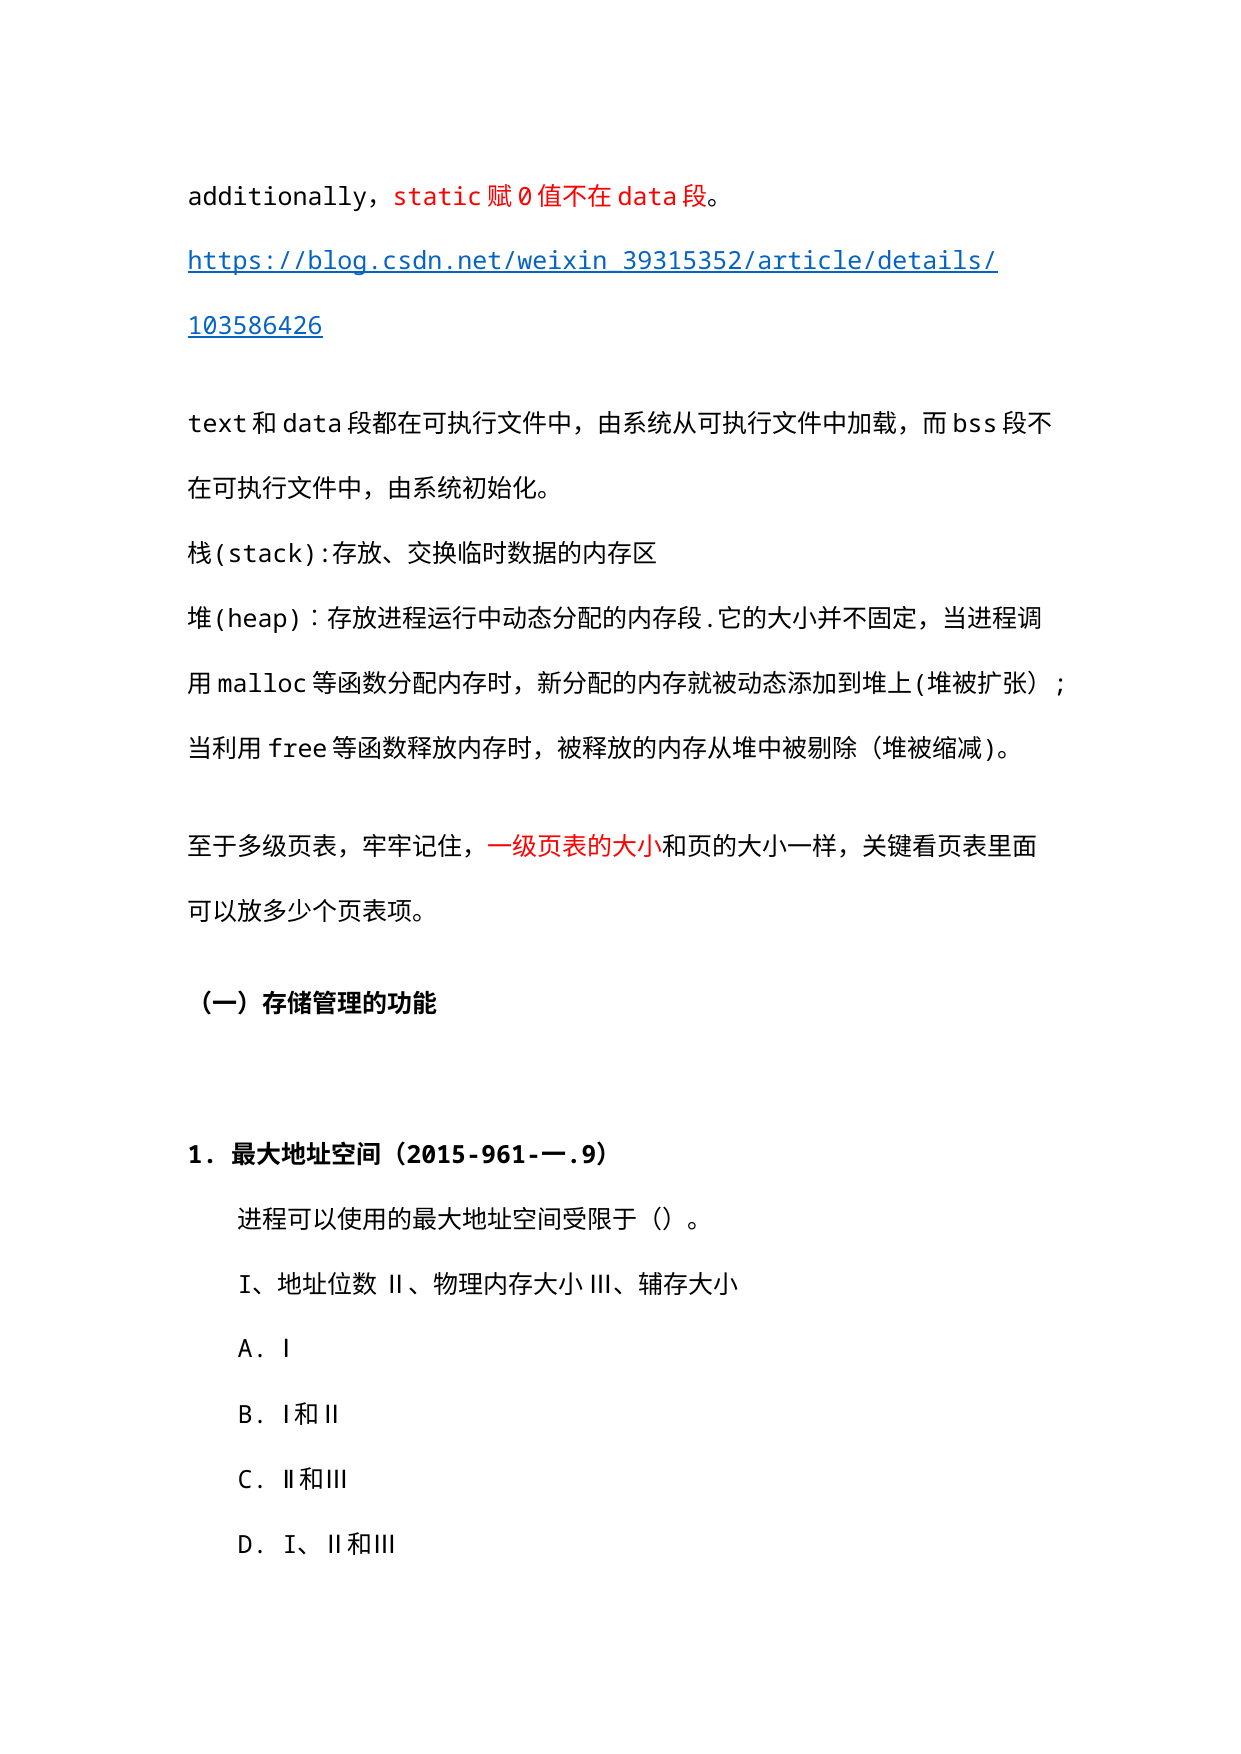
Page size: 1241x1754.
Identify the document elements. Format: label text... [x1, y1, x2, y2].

text 至于多级页表，牢牢记住，一级页表的大小和页的大小一样，关键看页表里面可以放多少个页表项。 [187, 812, 1053, 942]
text C. Ⅱ和Ⅲ [237, 1445, 1053, 1510]
text I、地址位数 Ⅱ、物理内存大小 Ⅲ、辅存大小 [237, 1250, 1053, 1315]
text A. Ⅰ [237, 1315, 1053, 1380]
text https://blog.csdn.net/weixin_39315352/article/details/103586426 [187, 227, 1053, 357]
text text和data段都在可执行文件中，由系统从可执行文件中加载，而bss段不在可执行文件中，由系统初始化。 [187, 389, 1053, 519]
text additionally，static赋0值不在data段。 [187, 162, 1053, 227]
list 最大地址空间（2015-961-一.9） [187, 1120, 1053, 1185]
subtitle （一）存储管理的功能 [187, 969, 1053, 1034]
text 堆(heap)︰存放进程运行中动态分配的内存段.它的大小并不固定，当进程调用malloc等函数分配内存时，新分配的内存就被动态添加到堆上(堆被扩张）;当利用free等函数释放内存时，被释放的内存从堆中被剔除（堆被缩减)。 [187, 584, 1053, 779]
text D. I、Ⅱ和Ⅲ [237, 1510, 1053, 1575]
text 进程可以使用的最大地址空间受限于（）。 [237, 1185, 1053, 1250]
text B. Ⅰ和Ⅱ [237, 1380, 1053, 1445]
text 栈(stack):存放、交换临时数据的内存区 [187, 519, 1053, 584]
